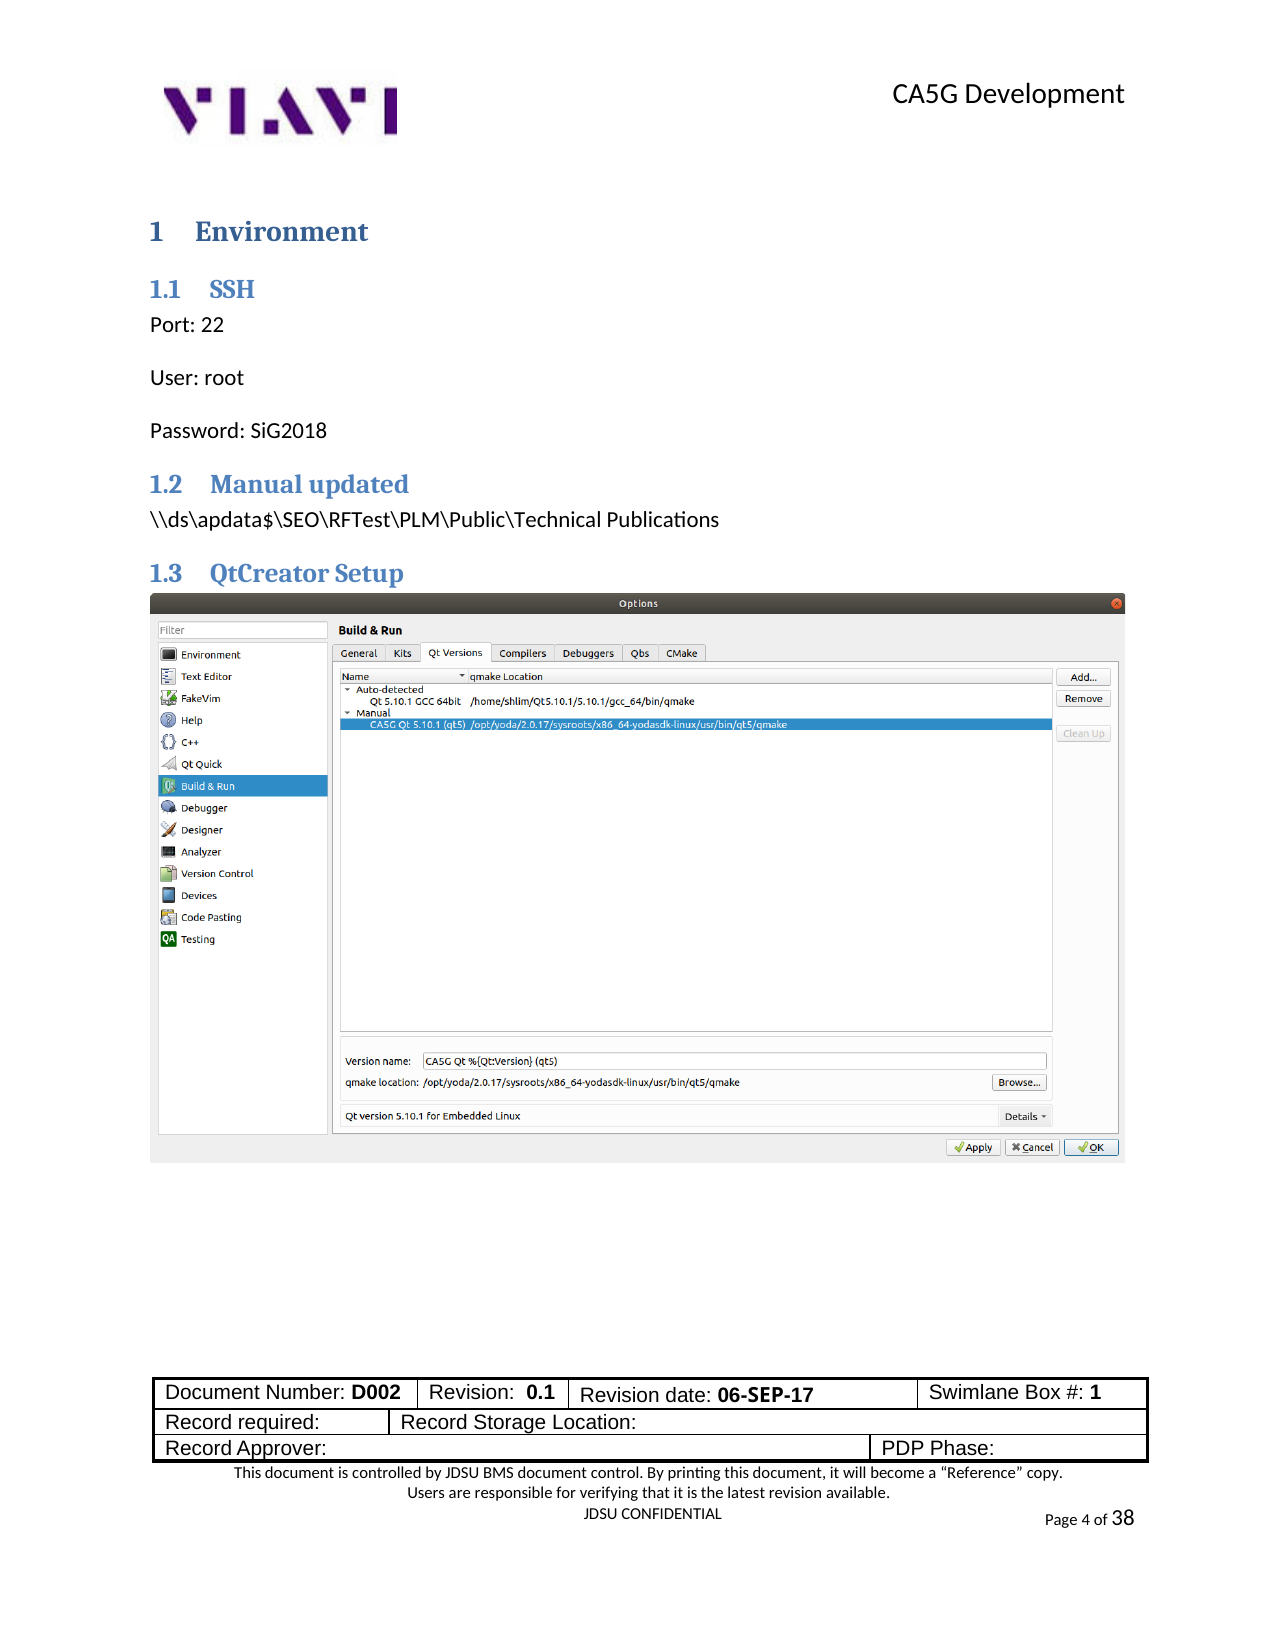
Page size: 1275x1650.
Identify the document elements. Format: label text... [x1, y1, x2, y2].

subtitle QtCreator Setup [150, 558, 1125, 589]
text \\ds\apdata$\SEO\RFTest\PLM\Public\Technical Publications [150, 505, 1125, 533]
subtitle Manual updated [150, 469, 1125, 500]
text Password: SiG2018 [150, 416, 1125, 444]
text Port: 22 [150, 310, 1125, 338]
text User: root [150, 363, 1125, 391]
picture [162, 68, 397, 146]
picture [150, 593, 1125, 1163]
subtitle Environment [150, 215, 1125, 248]
subtitle SSH [150, 274, 1125, 305]
